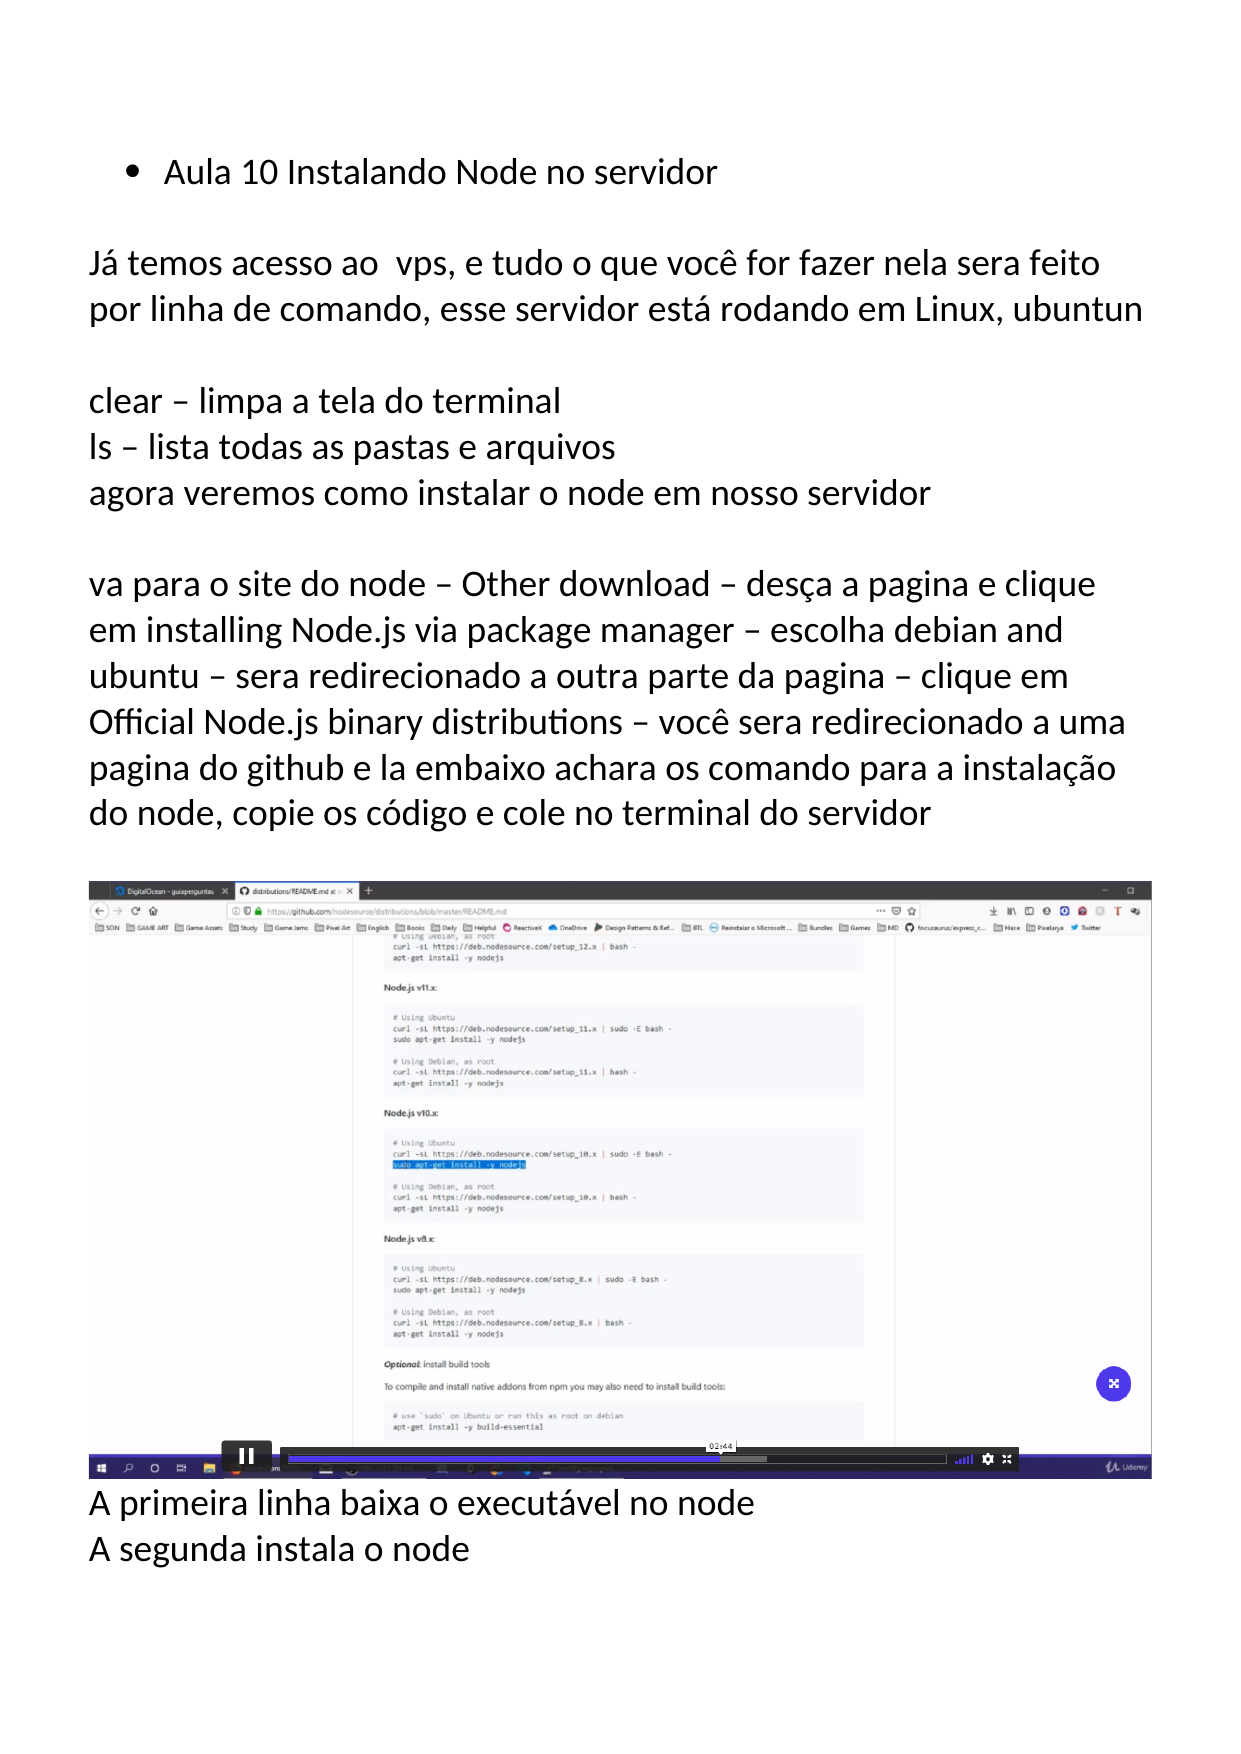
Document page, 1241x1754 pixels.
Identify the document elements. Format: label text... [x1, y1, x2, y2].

text ls – lista todas as pastas e arquivos [89, 423, 1152, 468]
picture [88, 881, 1152, 1479]
text Já temos acesso ao vps, e tudo o que você for fazer nela sera feito por linha de comando, esse servidor está rodando em Linux, ubuntun [89, 239, 1152, 331]
text clear – limpa a tela do terminal [89, 377, 1152, 423]
list Aula 10 Instalando Node no servidor [126, 148, 1152, 193]
text agora veremos como instalar o node em nosso servidor [89, 468, 1152, 514]
text A segunda instala o node [89, 1524, 1152, 1570]
text A primeira linha baixa o executável no node [89, 1479, 1152, 1524]
text va para o site do node – Other download – desça a pagina e clique em installing Node.js via package manager – escolha debian and ubuntu – sera redirecionado a outra parte da pagina – clique em Official Node.js binary distributions – você sera redirecionado a uma pagina do github e la embaixo achara os comando para a instalação do node, copie os código e cole no terminal do servidor [89, 560, 1152, 835]
